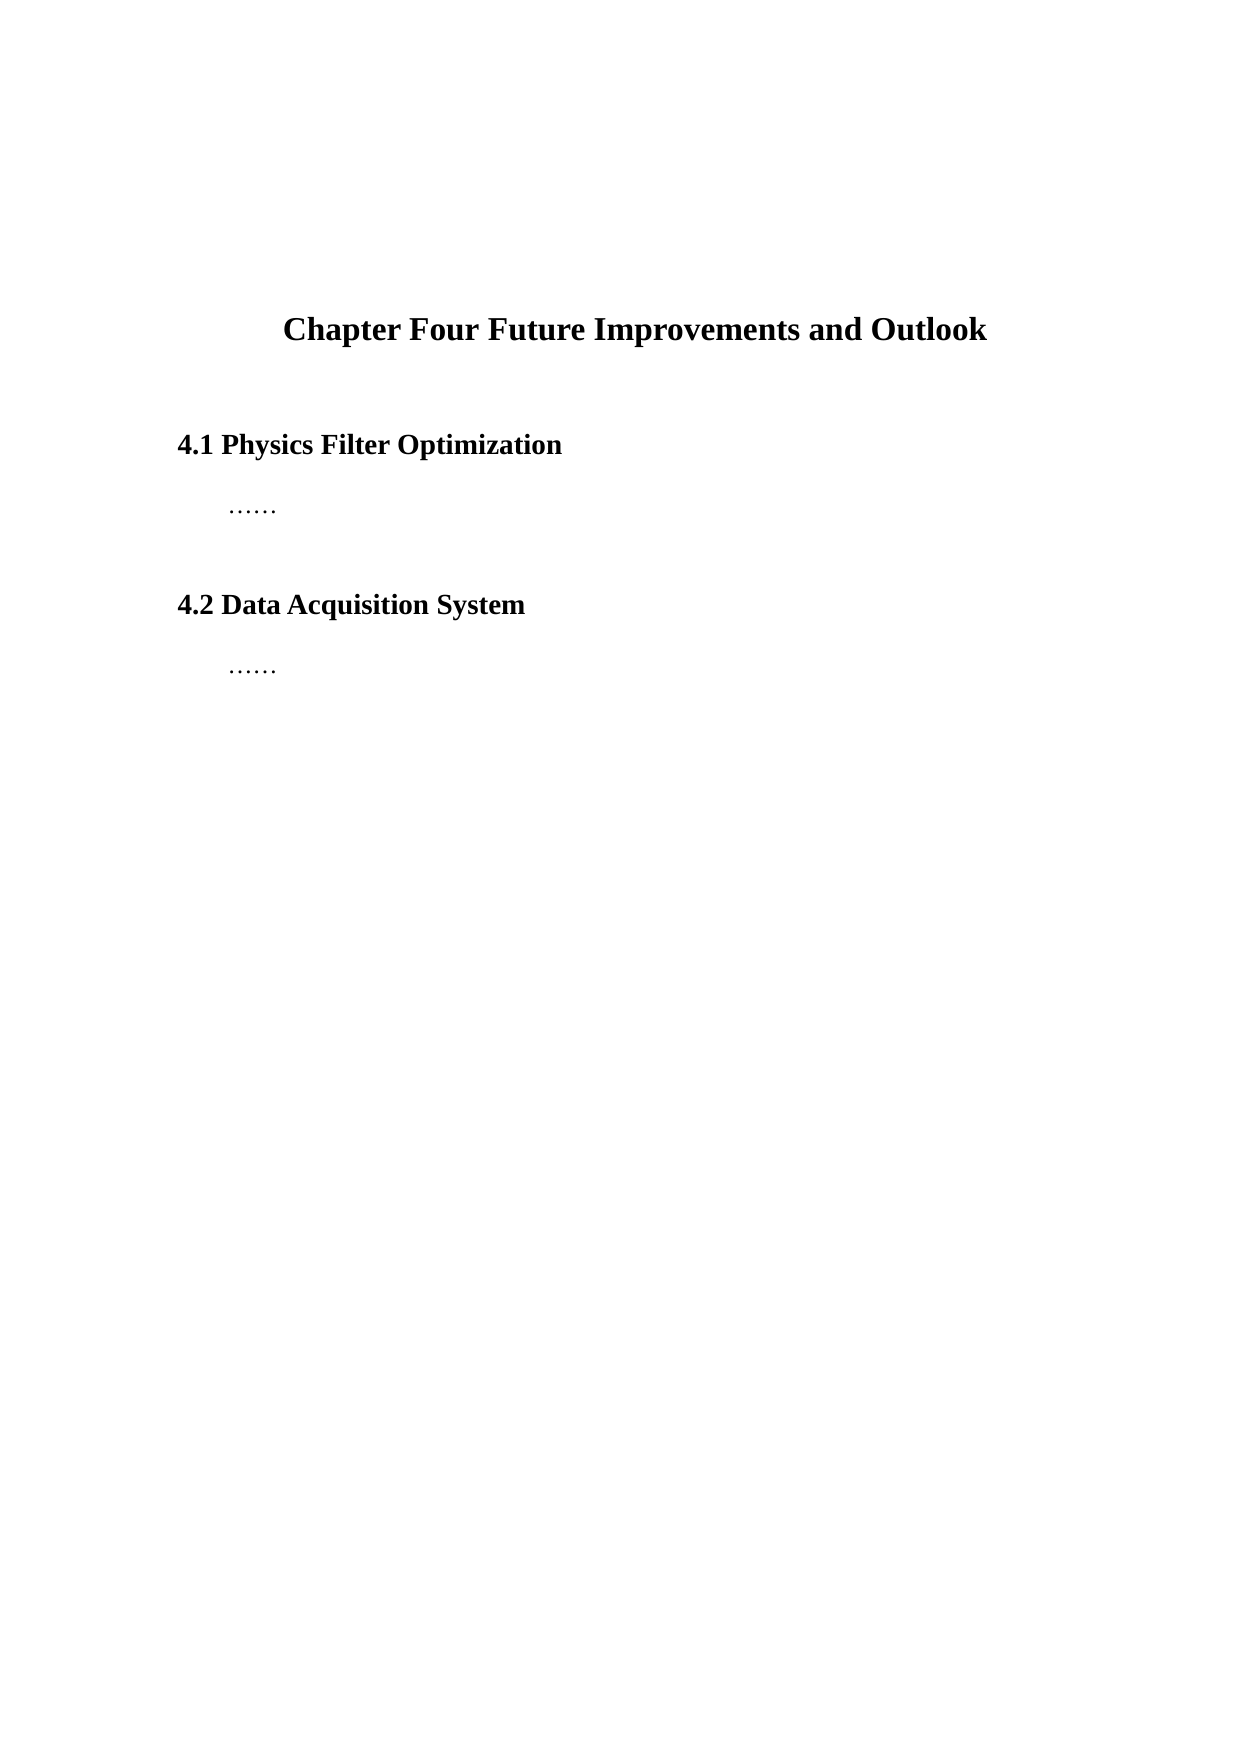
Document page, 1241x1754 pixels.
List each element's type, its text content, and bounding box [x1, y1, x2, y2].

text …… [177, 489, 1092, 521]
text …… [177, 649, 1092, 681]
subtitle 4.1 Physics Filter Optimization [177, 411, 1092, 476]
subtitle 4.2 Data Acquisition System [177, 571, 1092, 636]
subtitle Chapter Four Future Improvements and Outlook [177, 296, 1092, 361]
